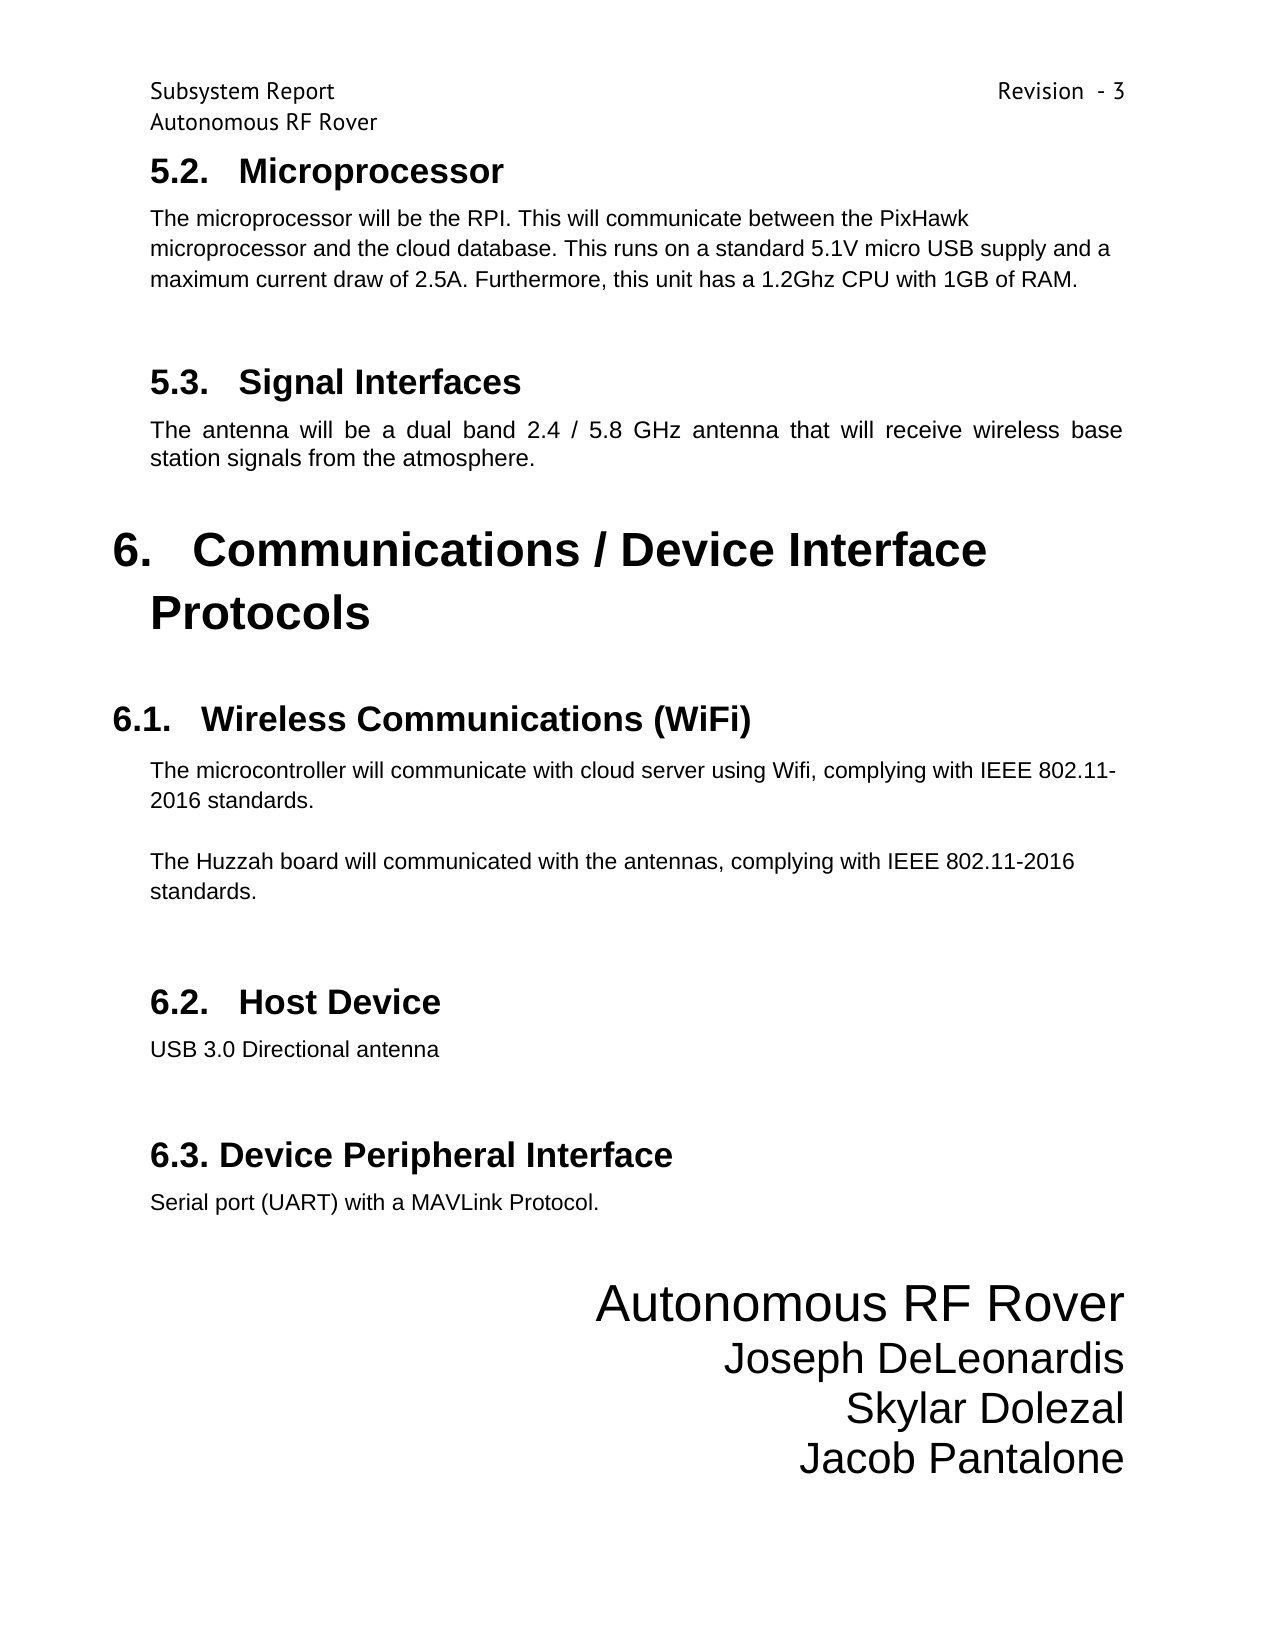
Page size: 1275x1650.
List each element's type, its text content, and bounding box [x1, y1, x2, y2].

text The microcontroller will communicate with cloud server using Wifi, complying with IEEE 802.11-2016 standards. [150, 757, 1125, 814]
subtitle 5.2. Microprocessor [150, 150, 1125, 191]
subtitle 5.3. Signal Interfaces [150, 361, 1125, 402]
subtitle 6.3. Device Peripheral Interface [150, 1134, 1125, 1175]
text Joseph DeLeonardis [150, 1332, 1125, 1382]
text Jacob Pantalone [150, 1433, 1125, 1483]
text Serial port (UART) with a MAVLink Protocol. [150, 1189, 1125, 1216]
text Autonomous RF Rover [150, 1272, 1125, 1332]
text Skylar Dolezal [150, 1382, 1125, 1433]
subtitle 6.1. Wireless Communications (WiFi) [112, 698, 1125, 738]
subtitle 6. Communications / Device Interface Protocols [112, 521, 1125, 639]
subtitle 6.2. Host Device [150, 981, 1125, 1022]
text USB 3.0 Directional antenna [150, 1036, 1125, 1063]
text The Huzzah board will communicated with the antennas, complying with IEEE 802.11-2016 standards. [150, 848, 1125, 904]
text The antenna will be a dual band 2.4 / 5.8 GHz antenna that will receive wireless base station signals from the atmosphere. [150, 416, 1125, 471]
text The microprocessor will be the RPI. This will communicate between the PixHawk microprocessor and the cloud database. This runs on a standard 5.1V micro USB supply and a maximum current draw of 2.5A. Furthermore, this unit has a 1.2Ghz CPU with 1GB of RAM. [150, 205, 1125, 292]
